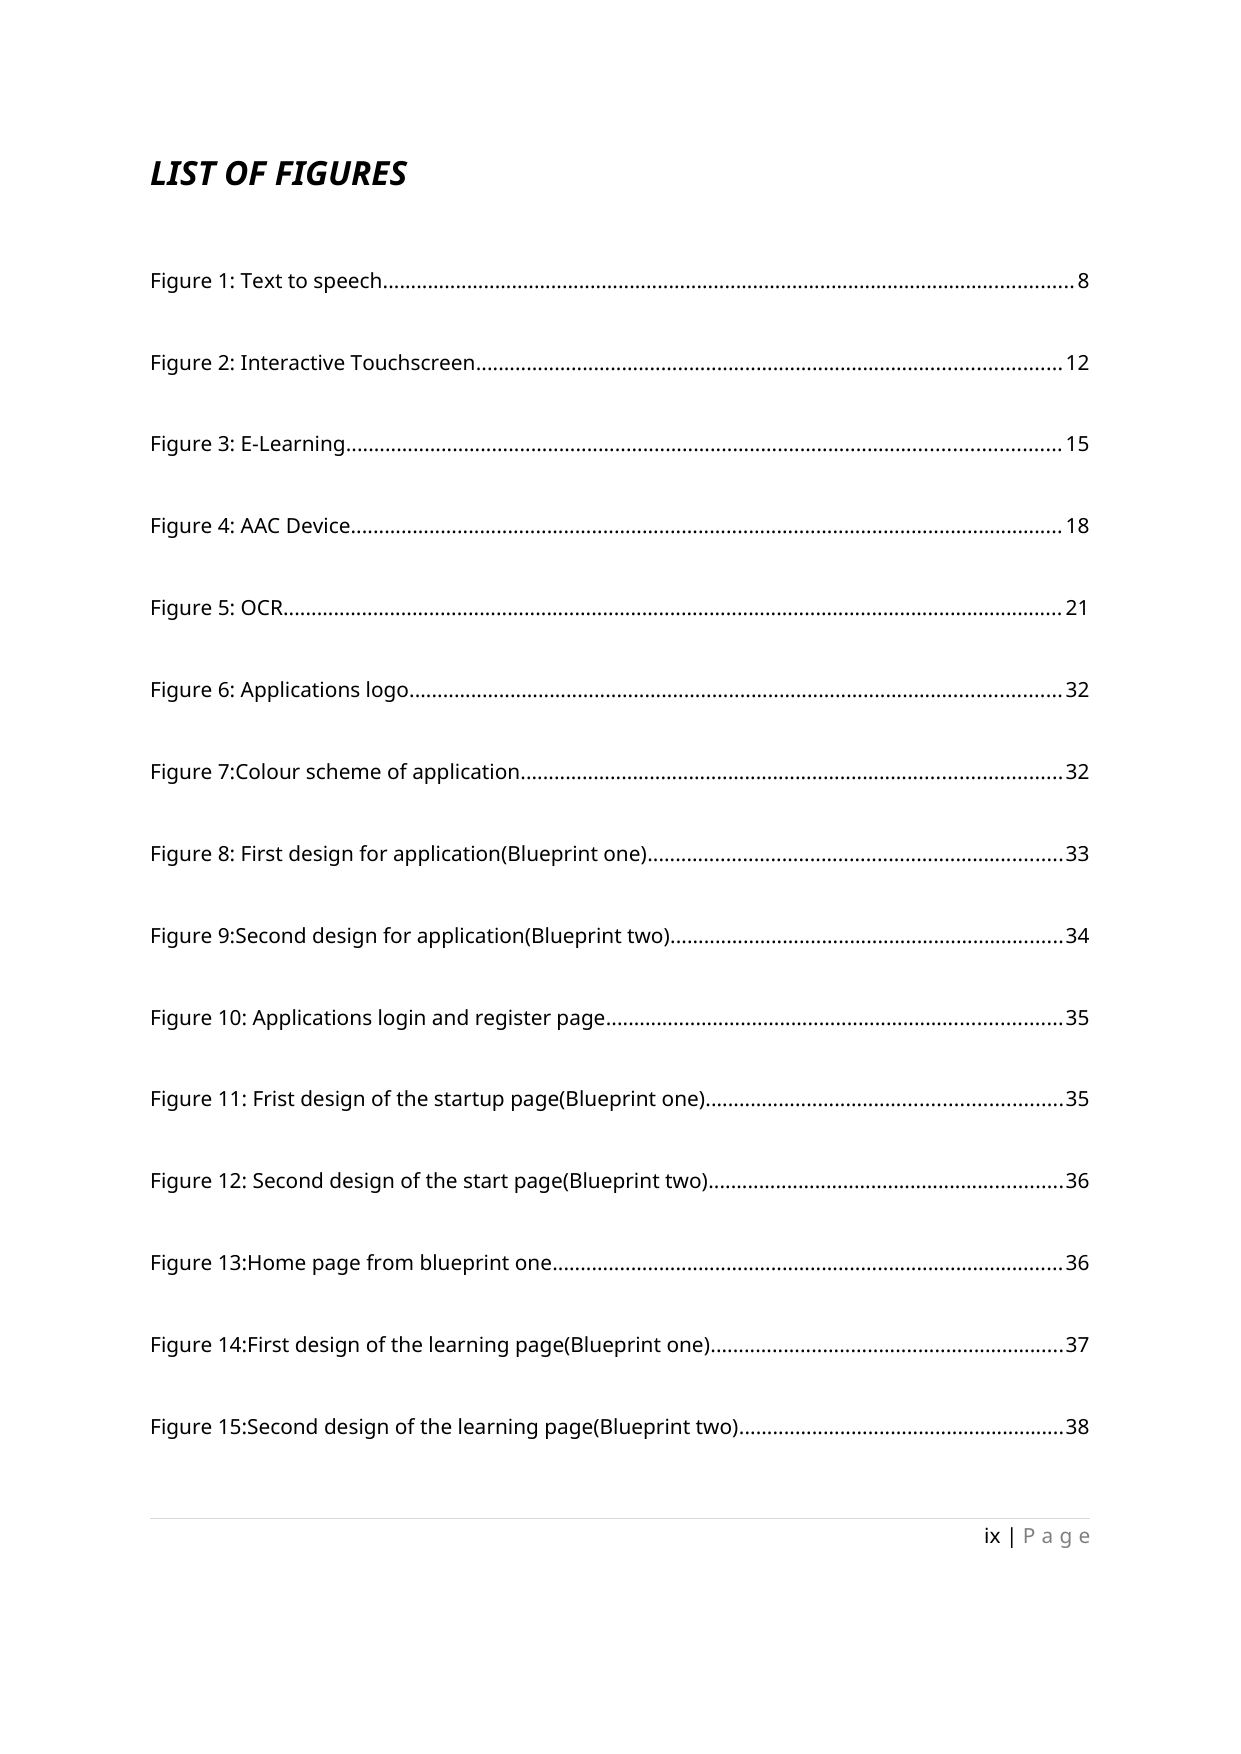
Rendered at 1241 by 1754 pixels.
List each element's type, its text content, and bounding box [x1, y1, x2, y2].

text Figure 3: E-Learning 15 [150, 429, 1090, 458]
subtitle List of Figures [150, 150, 1090, 195]
text Figure 13:Home page from blueprint one 36 [150, 1248, 1090, 1277]
text Figure 14:First design of the learning page(Blueprint one) 37 [150, 1330, 1090, 1359]
text Figure 9:Second design for application(Blueprint two) 34 [150, 921, 1090, 949]
text Figure 7:Colour scheme of application 32 [150, 757, 1090, 786]
text Figure 2: Interactive Touchscreen 12 [150, 348, 1090, 376]
text Figure 1: Text to speech 8 [150, 266, 1090, 294]
text Figure 10: Applications login and register page 35 [150, 1003, 1090, 1031]
text Figure 5: OCR 21 [150, 593, 1090, 622]
text Figure 12: Second design of the start page(Blueprint two) 36 [150, 1166, 1090, 1195]
text Figure 8: First design for application(Blueprint one) 33 [150, 839, 1090, 867]
text Figure 15:Second design of the learning page(Blueprint two) 38 [150, 1412, 1090, 1441]
text Figure 11: Frist design of the startup page(Blueprint one) 35 [150, 1084, 1090, 1113]
text Figure 4: AAC Device 18 [150, 511, 1090, 540]
text Figure 6: Applications logo 32 [150, 675, 1090, 704]
